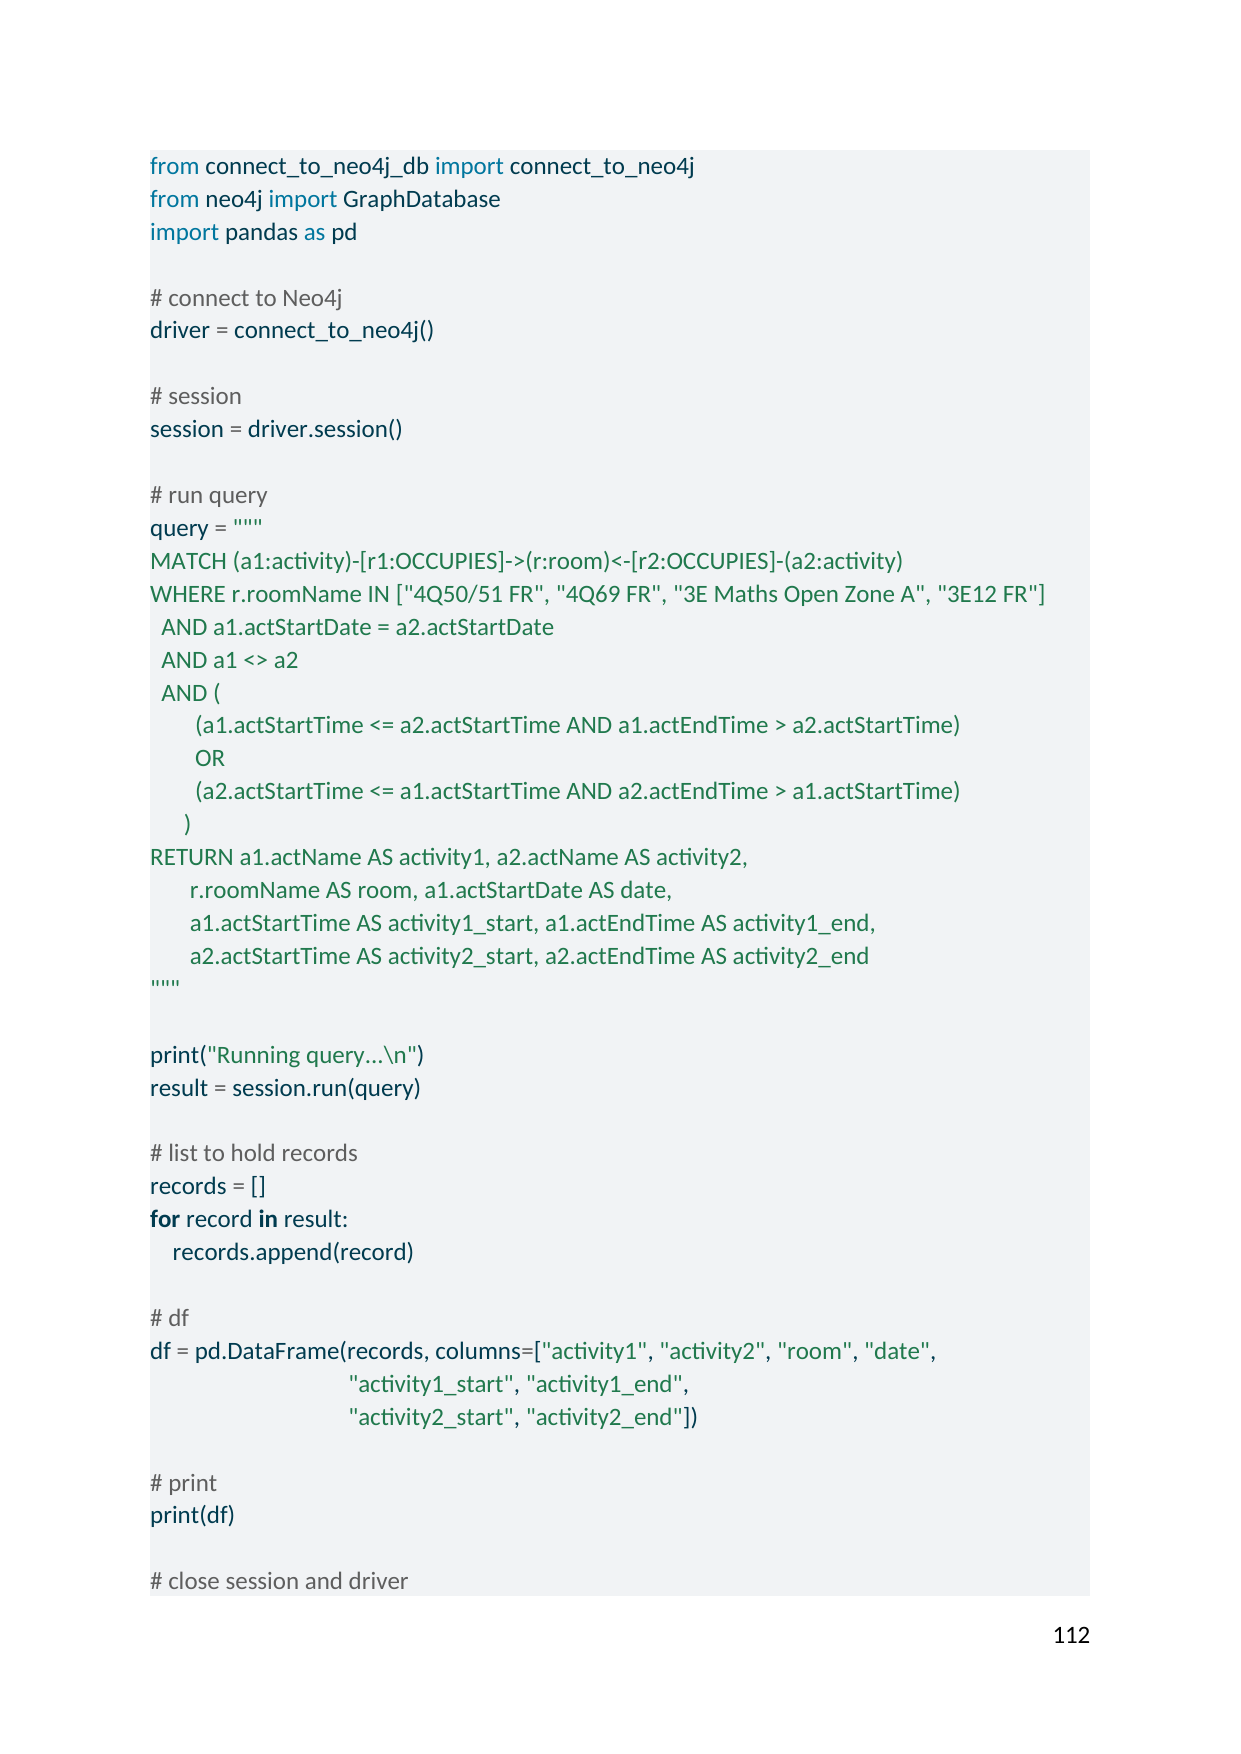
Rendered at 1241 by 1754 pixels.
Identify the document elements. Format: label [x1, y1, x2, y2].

text [150, 150, 1090, 1596]
